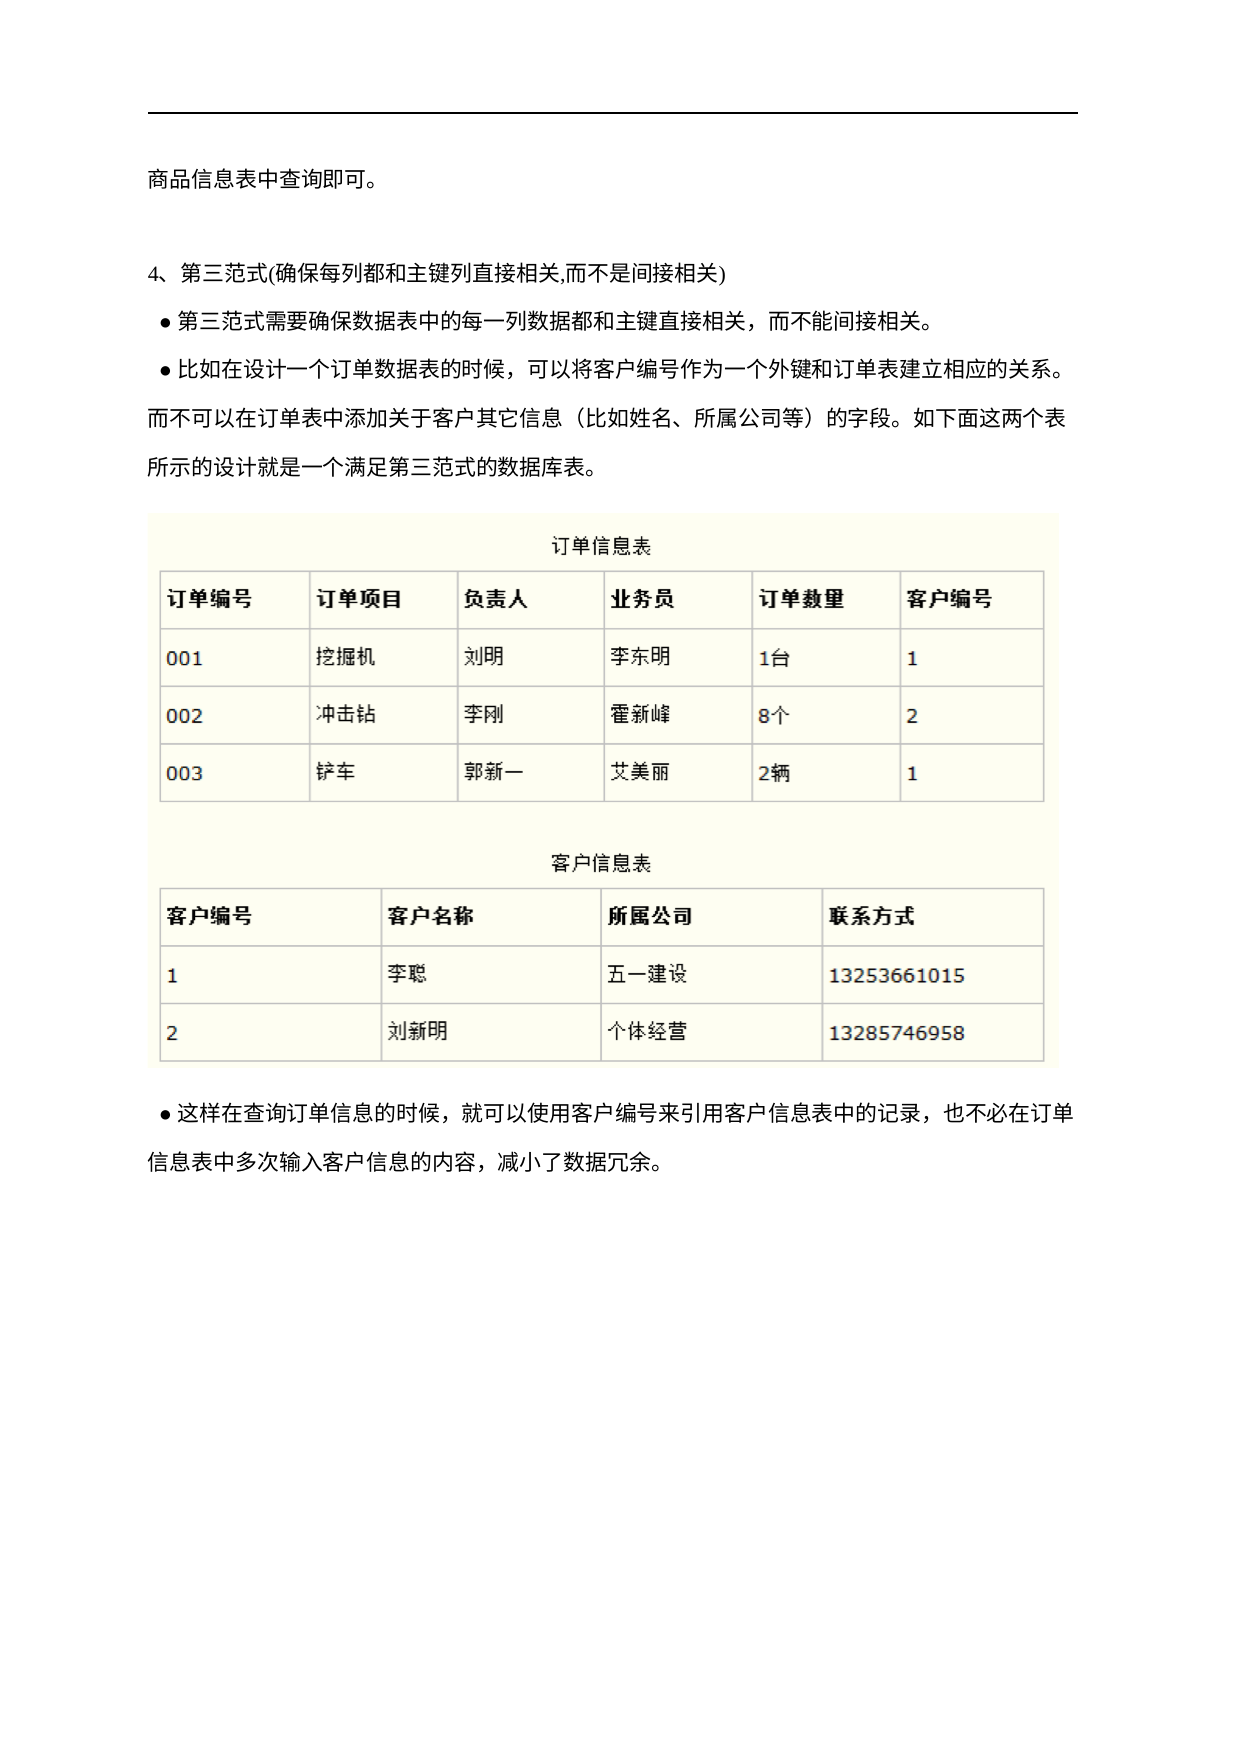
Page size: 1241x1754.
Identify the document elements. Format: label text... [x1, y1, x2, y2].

text ● 比如在设计一个订单数据表的时候，可以将客户编号作为一个外键和订单表建立相应的关系。而不可以在订单表中添加关于客户其它信息（比如姓名、所属公司等）的字段。如下面这两个表所示的设计就是一个满足第三范式的数据库表。 [148, 352, 1078, 482]
picture [147, 513, 1059, 1068]
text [148, 162, 1078, 194]
text ● 这样在查询订单信息的时候，就可以使用客户编号来引用客户信息表中的记录，也不必在订单信息表中多次输入客户信息的内容，减小了数据冗余。 [148, 1096, 1078, 1177]
text ● 第三范式需要确保数据表中的每一列数据都和主键直接相关，而不能间接相关。 [148, 304, 1078, 336]
text 4、第三范式(确保每列都和主键列直接相关,而不是间接相关) [148, 255, 1078, 288]
